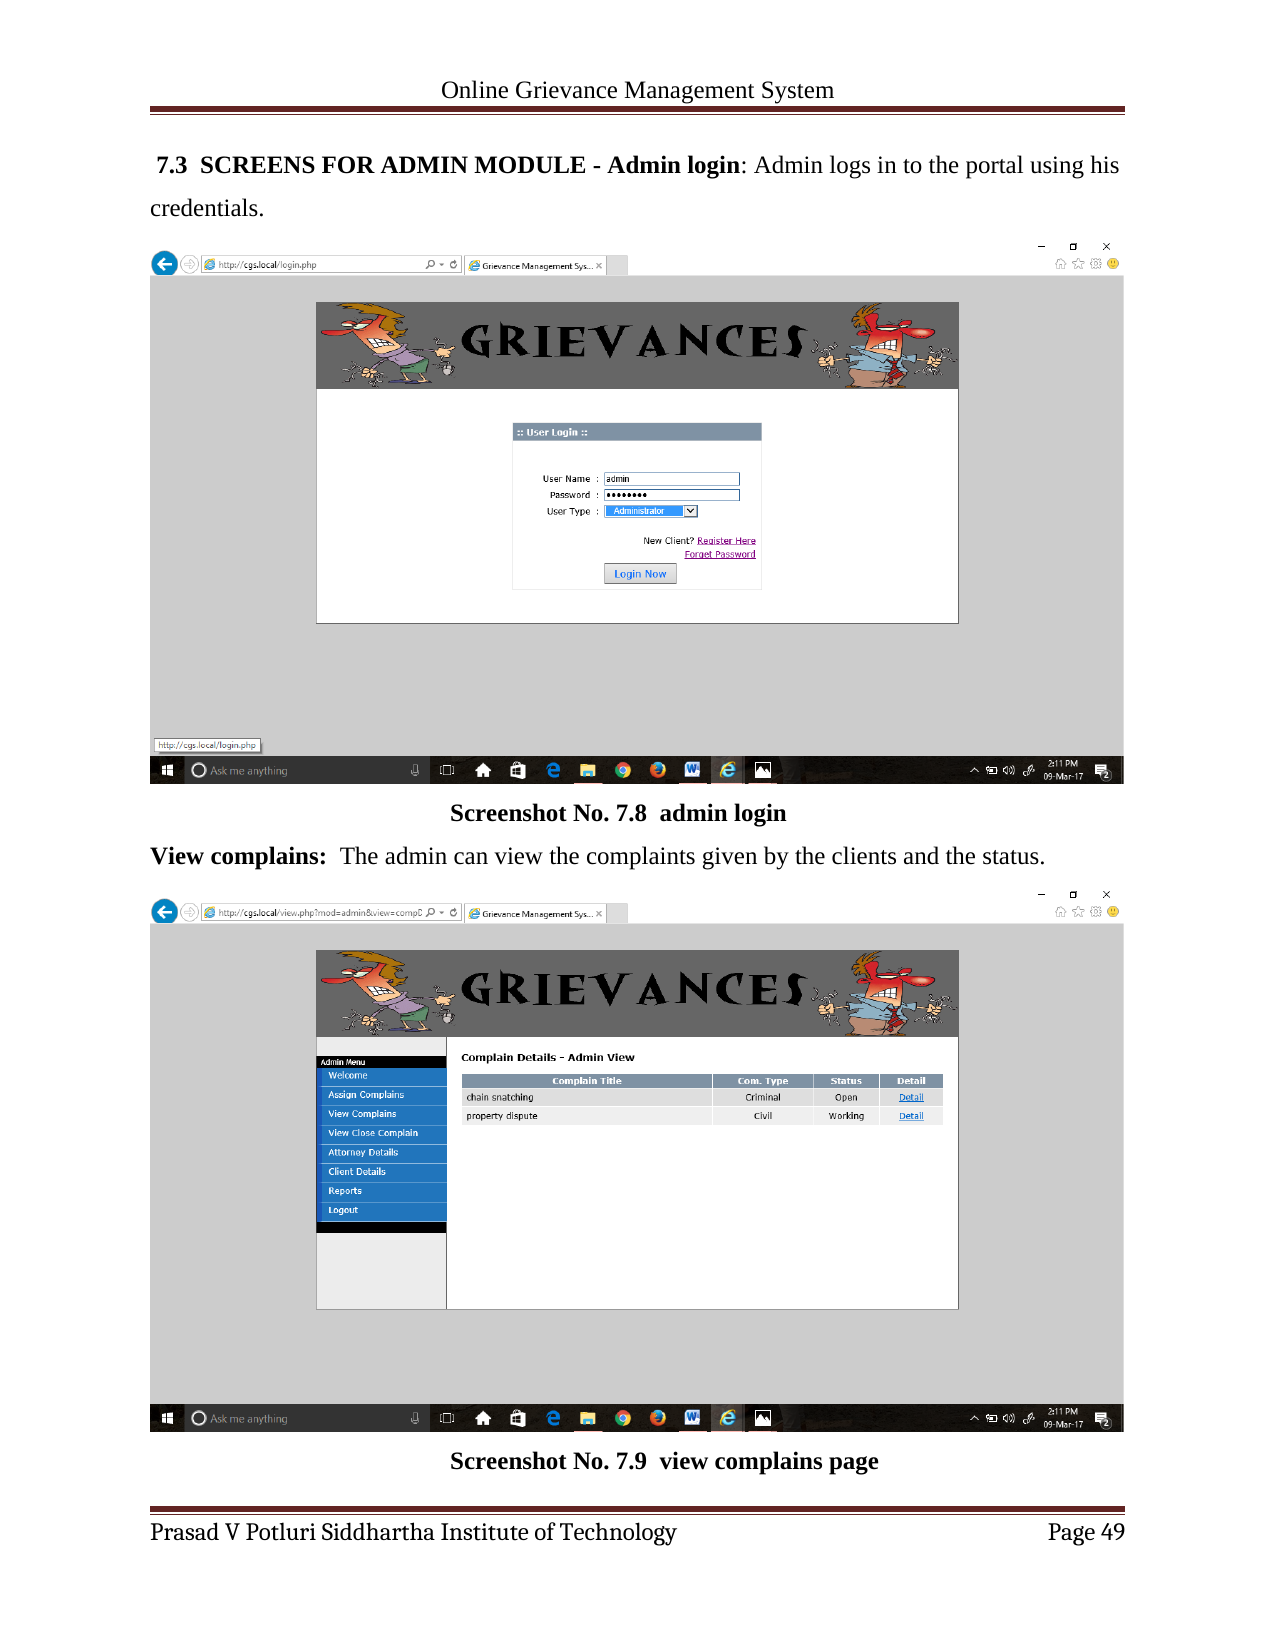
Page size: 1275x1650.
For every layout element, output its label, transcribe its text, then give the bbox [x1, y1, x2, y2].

picture [150, 884, 1124, 1432]
picture [150, 236, 1124, 784]
text 7.3 SCREENS FOR ADMIN MODULE - Admin login: Admin logs in to the portal using his credentials. [150, 150, 1125, 222]
text Screenshot No. 7.8 admin login [150, 798, 1125, 827]
text View complains: The admin can view the complaints given by the clients and the status. [150, 841, 1125, 870]
